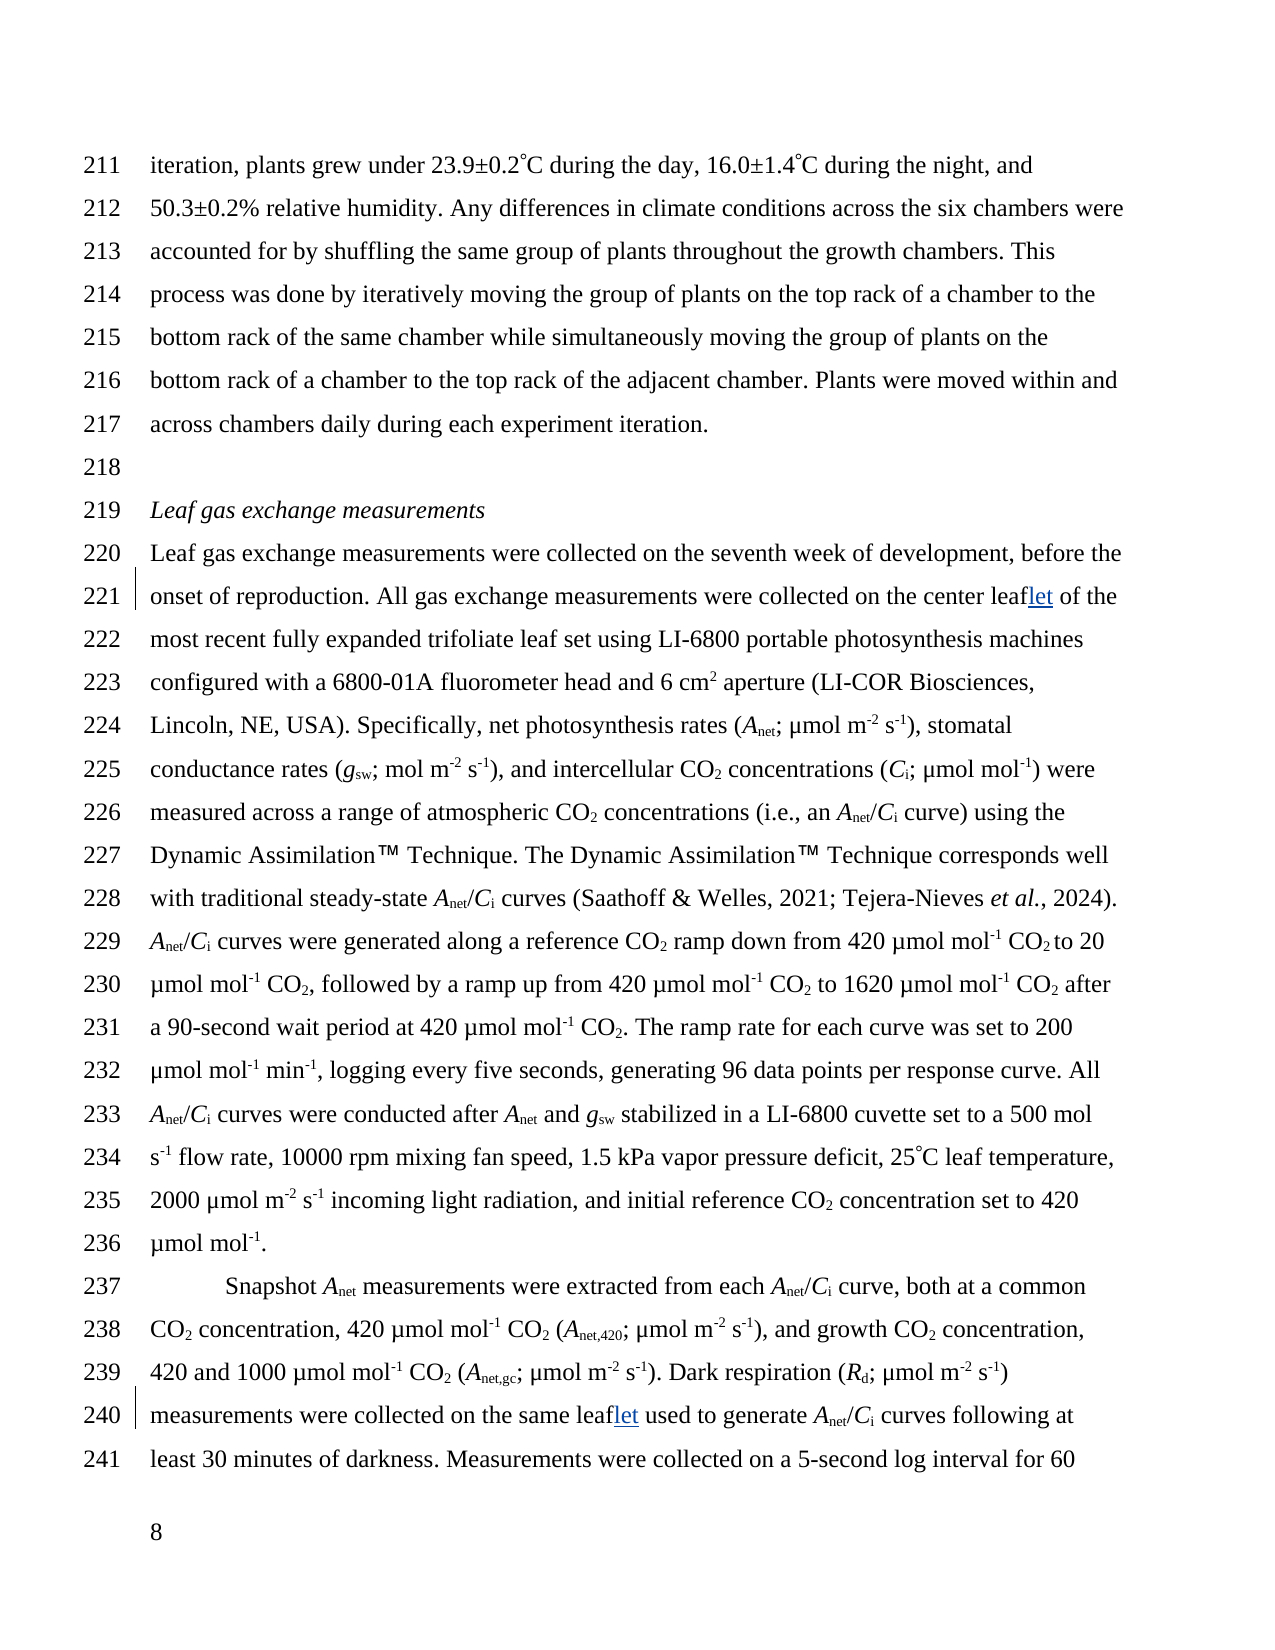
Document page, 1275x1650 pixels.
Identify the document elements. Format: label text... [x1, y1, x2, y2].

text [150, 1271, 1125, 1472]
text Leaf gas exchange measurements were collected on the seventh week of development, before the onset of reproduction. All gas exchange measurements were collected on the center leaf of the most recent fully expanded trifoliate leaf set using LI-6800 portable photosynthesis machines configured with a 6800-01A fluorometer head and 6 cm2 aperture (LI-COR Biosciences, Lincoln, NE, USA). Specifically, net photosynthesis rates (Anet; μmol m-2 s-1), stomatal conductance rates (gsw; mol m-2 s-1), and intercellular CO2 concentrations (Ci; μmol mol-1) were measured across a range of atmospheric CO2 concentrations (i.e., an Anet/Ci curve) using the Dynamic Assimilation Technique. The Dynamic Assimilation Technique corresponds well with traditional steady-state Anet/Ci curves . Anet/Ci curves were generated along a reference CO2 ramp down from 420 µmol mol-1 CO2 to 20 µmol mol-1 CO2, followed by a ramp up from 420 µmol mol-1 CO2 to 1620 µmol mol-1 CO2 after a 90-second wait period at 420 µmol mol-1 CO2. The ramp rate for each curve was set to 200 μmol mol-1 min-1, logging every five seconds, generating 96 data points per response curve. All Anet/Ci curves were conducted after Anet and gsw stabilized in a LI-6800 cuvette set to a 500 mol [150, 538, 1125, 1127]
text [150, 150, 1125, 437]
text s-1 flow rate, 10000 rpm mixing fan speed, 1.5 kPa vapor pressure deficit, 25C leaf temperature, 2000 μmol m-2 s-1 incoming light radiation, and initial reference CO2 concentration set to 420 µmol mol-1. [150, 1142, 1125, 1257]
text Leaf gas exchange measurements [150, 495, 1125, 524]
